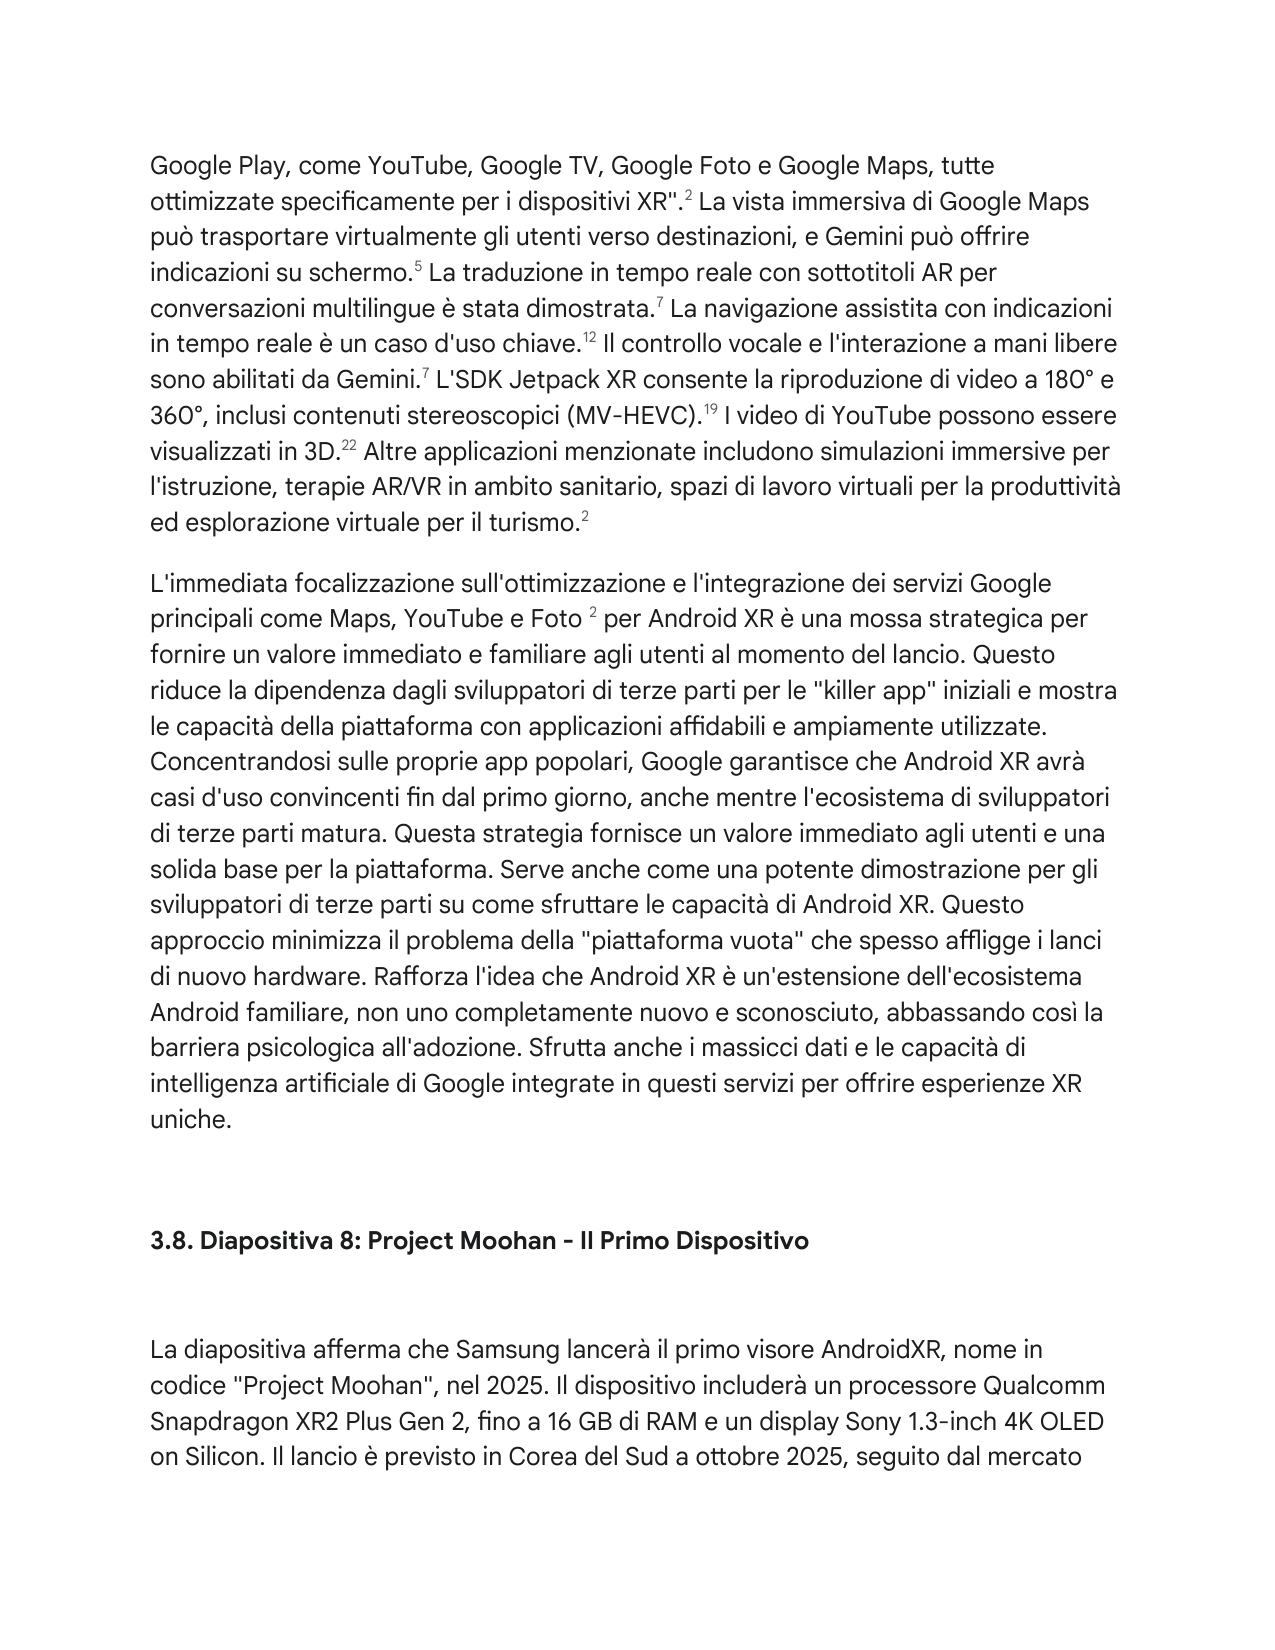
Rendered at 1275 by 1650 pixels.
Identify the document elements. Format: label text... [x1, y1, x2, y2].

text L'immediata focalizzazione sull'ottimizzazione e l'integrazione dei servizi Google principali come Maps, YouTube e Foto 2 per Android XR è una mossa strategica per fornire un valore immediato e familiare agli utenti al momento del lancio. Questo riduce la dipendenza dagli sviluppatori di terze parti per le "killer app" iniziali e mostra le capacità della piattaforma con applicazioni affidabili e ampiamente utilizzate. Concentrandosi sulle proprie app popolari, Google garantisce che Android XR avrà casi d'uso convincenti fin dal primo giorno, anche mentre l'ecosistema di sviluppatori di terze parti matura. Questa strategia fornisce un valore immediato agli utenti e una solida base per la piattaforma. Serve anche come una potente dimostrazione per gli sviluppatori di terze parti su come sfruttare le capacità di Android XR. Questo approccio minimizza il problema della "piattaforma vuota" che spesso affligge i lanci di nuovo hardware. Rafforza l'idea che Android XR è un'estensione dell'ecosistema Android familiare, non uno completamente nuovo e sconosciuto, abbassando così la barriera psicologica all'adozione. Sfrutta anche i massicci dati e le capacità di intelligenza artificiale di Google integrate in questi servizi per offrire esperienze XR uniche. [150, 568, 1125, 1135]
subtitle 3.8. Diapositiva 8: Project Moohan - Il Primo Dispositivo [150, 1225, 1125, 1257]
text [150, 150, 1125, 539]
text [150, 1334, 1125, 1473]
